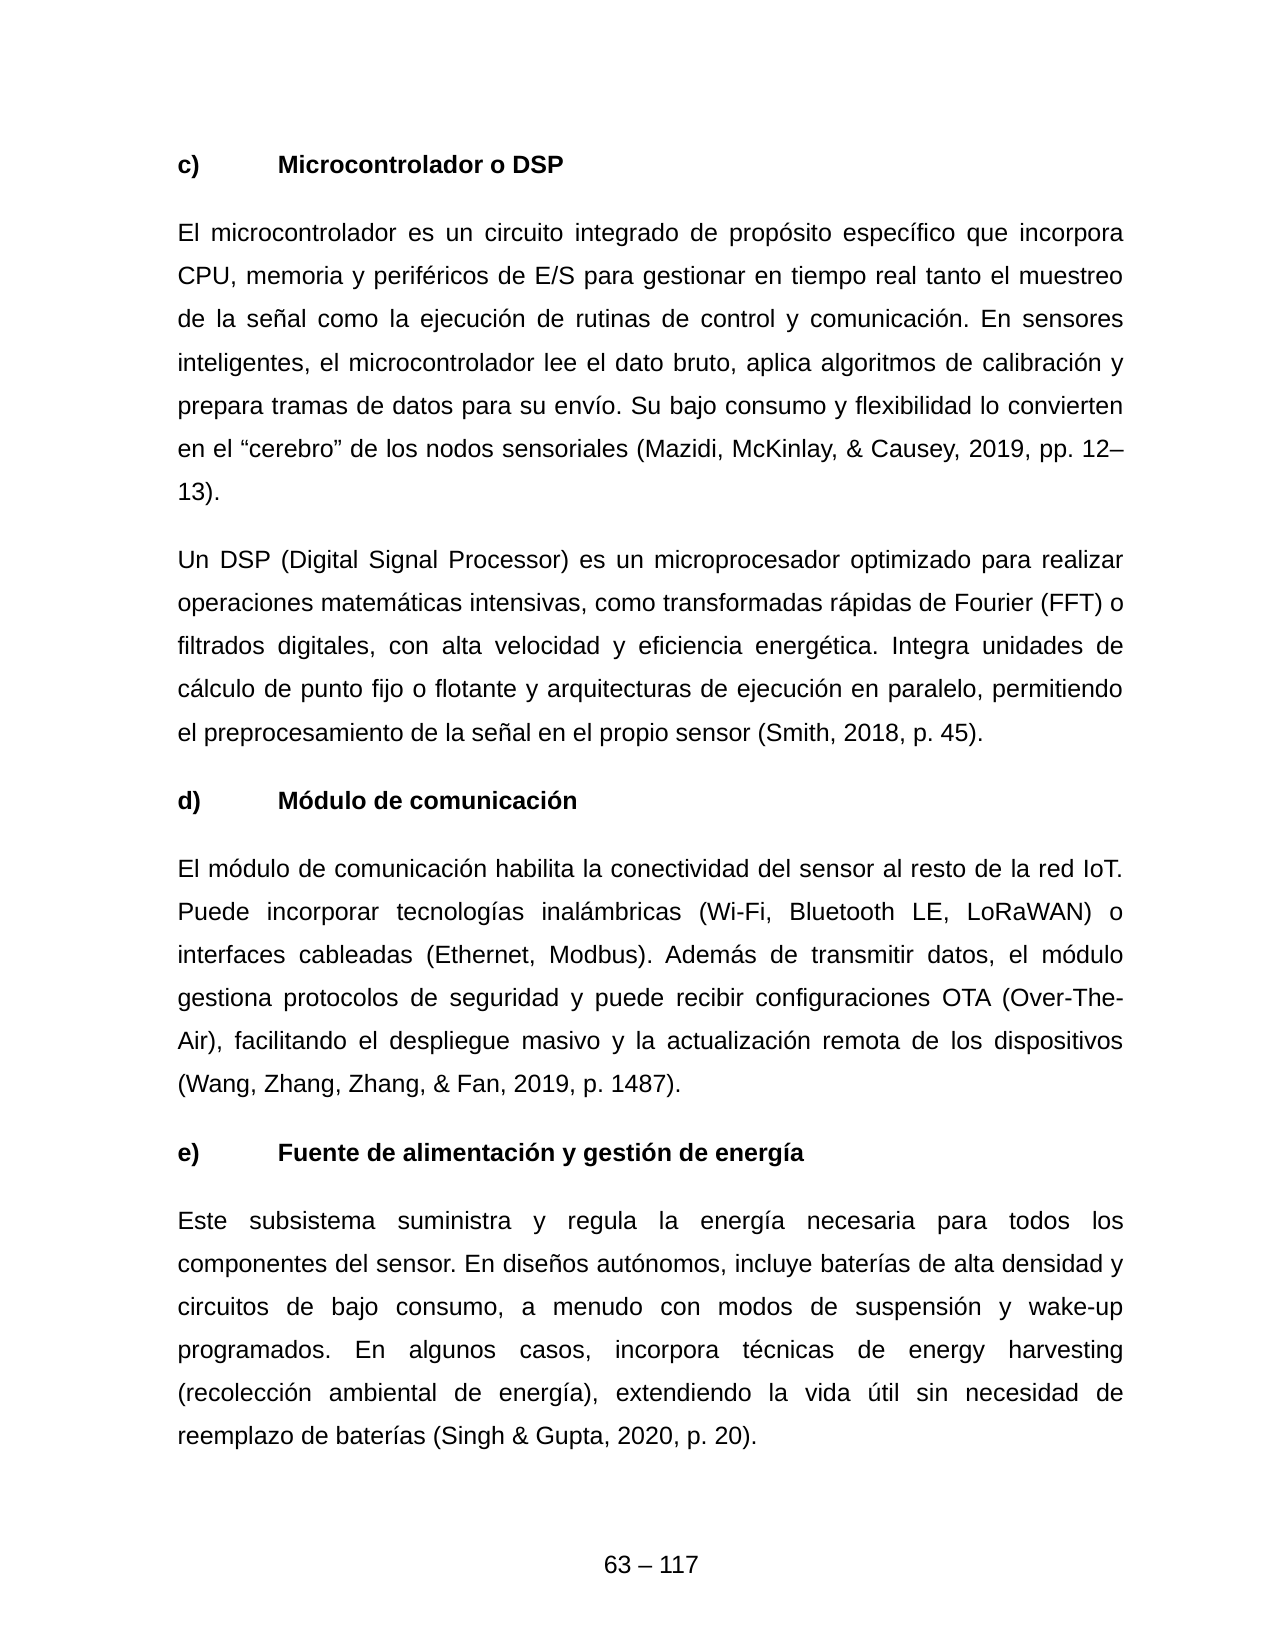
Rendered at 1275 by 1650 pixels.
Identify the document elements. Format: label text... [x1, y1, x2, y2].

text Un DSP (Digital Signal Processor) es un microprocesador optimizado para realizar operaciones matemáticas intensivas, como transformadas rápidas de Fourier (FFT) o filtrados digitales, con alta velocidad y eficiencia energética. Integra unidades de cálculo de punto fijo o flotante y arquitecturas de ejecución en paralelo, permitiendo el preprocesamiento de la señal en el propio sensor (Smith, 2018, p. 45). [177, 545, 1125, 746]
subtitle Microcontrolador o DSP [177, 150, 1125, 179]
subtitle Fuente de alimentación y gestión de energía [177, 1137, 1125, 1166]
text Este subsistema suministra y regula la energía necesaria para todos los componentes del sensor. En diseños autónomos, incluye baterías de alta densidad y circuitos de bajo consumo, a menudo con modos de suspensión y wake-up programados. En algunos casos, incorpora técnicas de energy harvesting (recolección ambiental de energía), extendiendo la vida útil sin necesidad de reemplazo de baterías (Singh & Gupta, 2020, p. 20). [177, 1206, 1125, 1450]
text El módulo de comunicación habilita la conectividad del sensor al resto de la red IoT. Puede incorporar tecnologías inalámbricas (Wi-Fi, Bluetooth LE, LoRaWAN) o interfaces cableadas (Ethernet, Modbus). Además de transmitir datos, el módulo gestiona protocolos de seguridad y puede recibir configuraciones OTA (Over-The-Air), facilitando el despliegue masivo y la actualización remota de los dispositivos (Wang, Zhang, Zhang, & Fan, 2019, p. 1487). [177, 854, 1125, 1098]
subtitle Módulo de comunicación [177, 786, 1125, 814]
text El microcontrolador es un circuito integrado de propósito específico que incorpora CPU, memoria y periféricos de E/S para gestionar en tiempo real tanto el muestreo de la señal como la ejecución de rutinas de control y comunicación. En sensores inteligentes, el microcontrolador lee el dato bruto, aplica algoritmos de calibración y prepara tramas de datos para su envío. Su bajo consumo y flexibilidad lo convierten en el “cerebro” de los nodos sensoriales (Mazidi, McKinlay, & Causey, 2019, pp. 12–13). [177, 218, 1125, 506]
